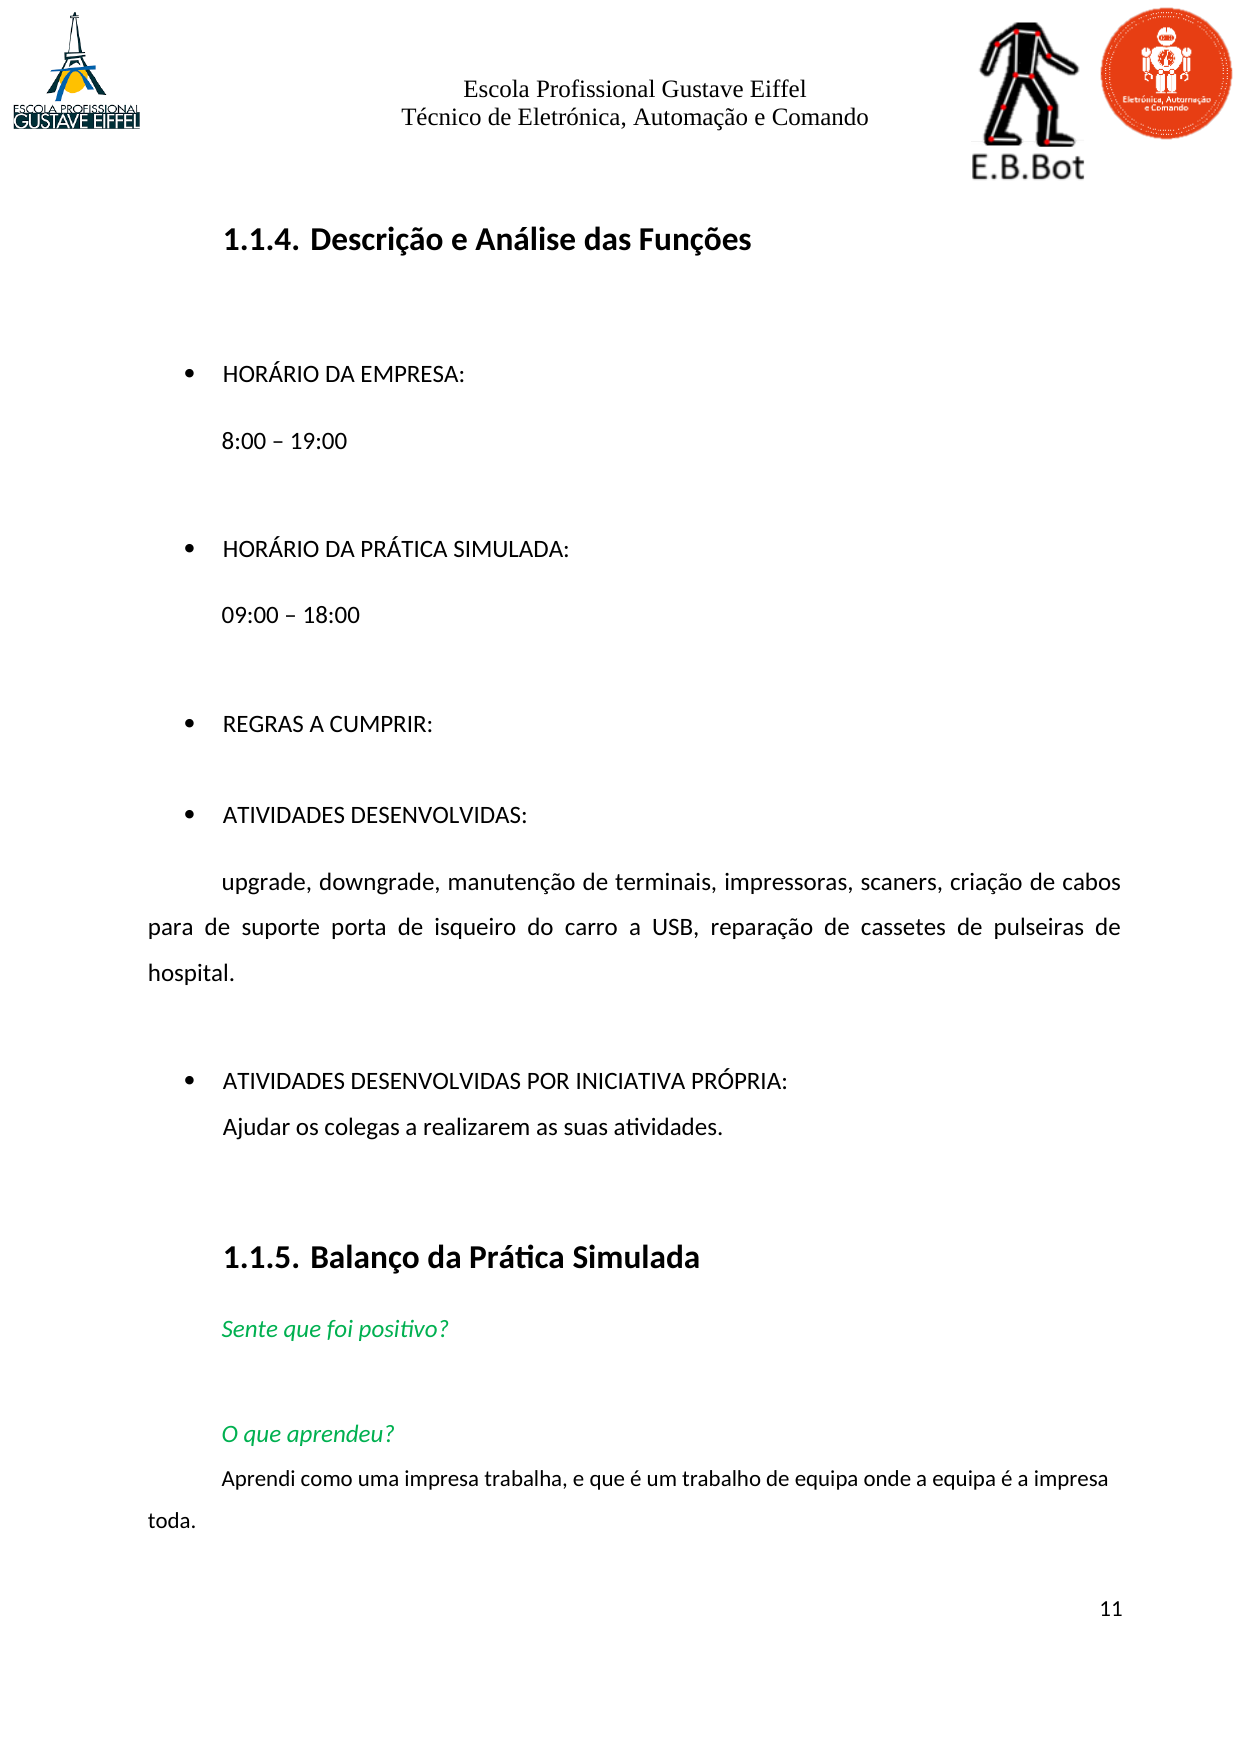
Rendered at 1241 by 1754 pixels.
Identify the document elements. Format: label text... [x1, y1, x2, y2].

list ATIVIDADES DESENVOLVIDAS: [185, 799, 1122, 830]
text Sente que foi positivo? [148, 1314, 1122, 1344]
picture [2, 0, 150, 142]
subtitle Descrição e Análise das Funções [223, 218, 1122, 259]
list HORÁRIO DA PRÁTICA SIMULADA: [185, 533, 1122, 564]
list ATIVIDADES DESENVOLVIDAS POR INICIATIVA PRÓPRIA: [185, 1065, 1122, 1096]
list REGRAS A CUMPRIR: [185, 708, 1122, 738]
text upgrade, downgrade, manutenção de terminais, impressoras, scaners, criação de cabos para de suporte porta de isqueiro do carro a USB, reparação de cassetes de pulseiras de hospital. [148, 866, 1122, 988]
text 8:00 – 19:00 [185, 425, 1122, 456]
picture [971, 16, 1085, 183]
text 09:00 – 18:00 [148, 600, 1122, 630]
list Ajudar os colegas a realizarem as suas atividades. [223, 1111, 1122, 1142]
text O que aprendeu? [148, 1418, 1122, 1448]
text Aprendi como uma impresa trabalha, e que é um trabalho de equipa onde a equipa é a impresa toda. [148, 1464, 1122, 1534]
list HORÁRIO DA EMPRESA: [185, 358, 1122, 389]
picture [1092, 0, 1240, 148]
subtitle Balanço da Prática Simulada [223, 1236, 1122, 1277]
